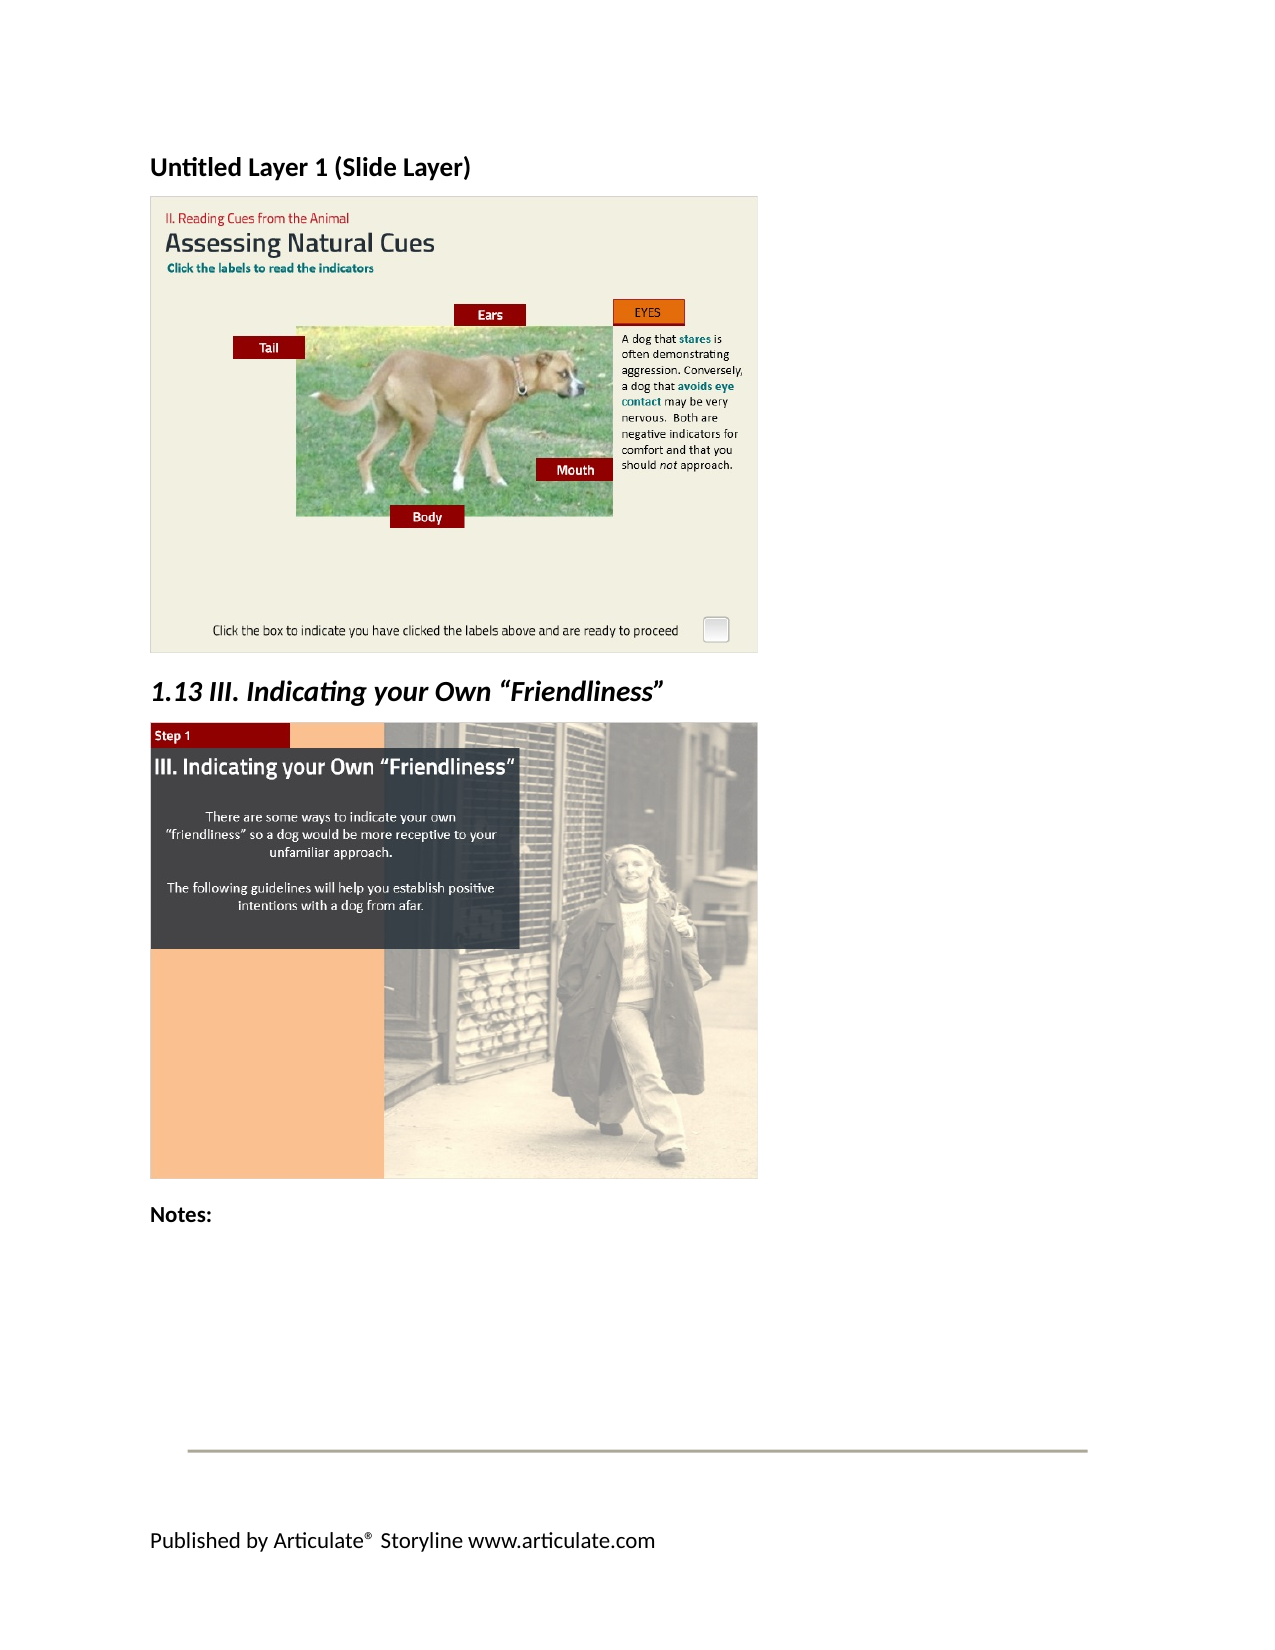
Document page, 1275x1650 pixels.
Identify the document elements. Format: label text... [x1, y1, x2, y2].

subtitle Untitled Layer 1 (Slide Layer) [150, 150, 1125, 183]
subtitle 1.13 III. Indicating your Own “Friendliness” [150, 673, 1125, 709]
text Notes: [150, 1200, 1125, 1228]
